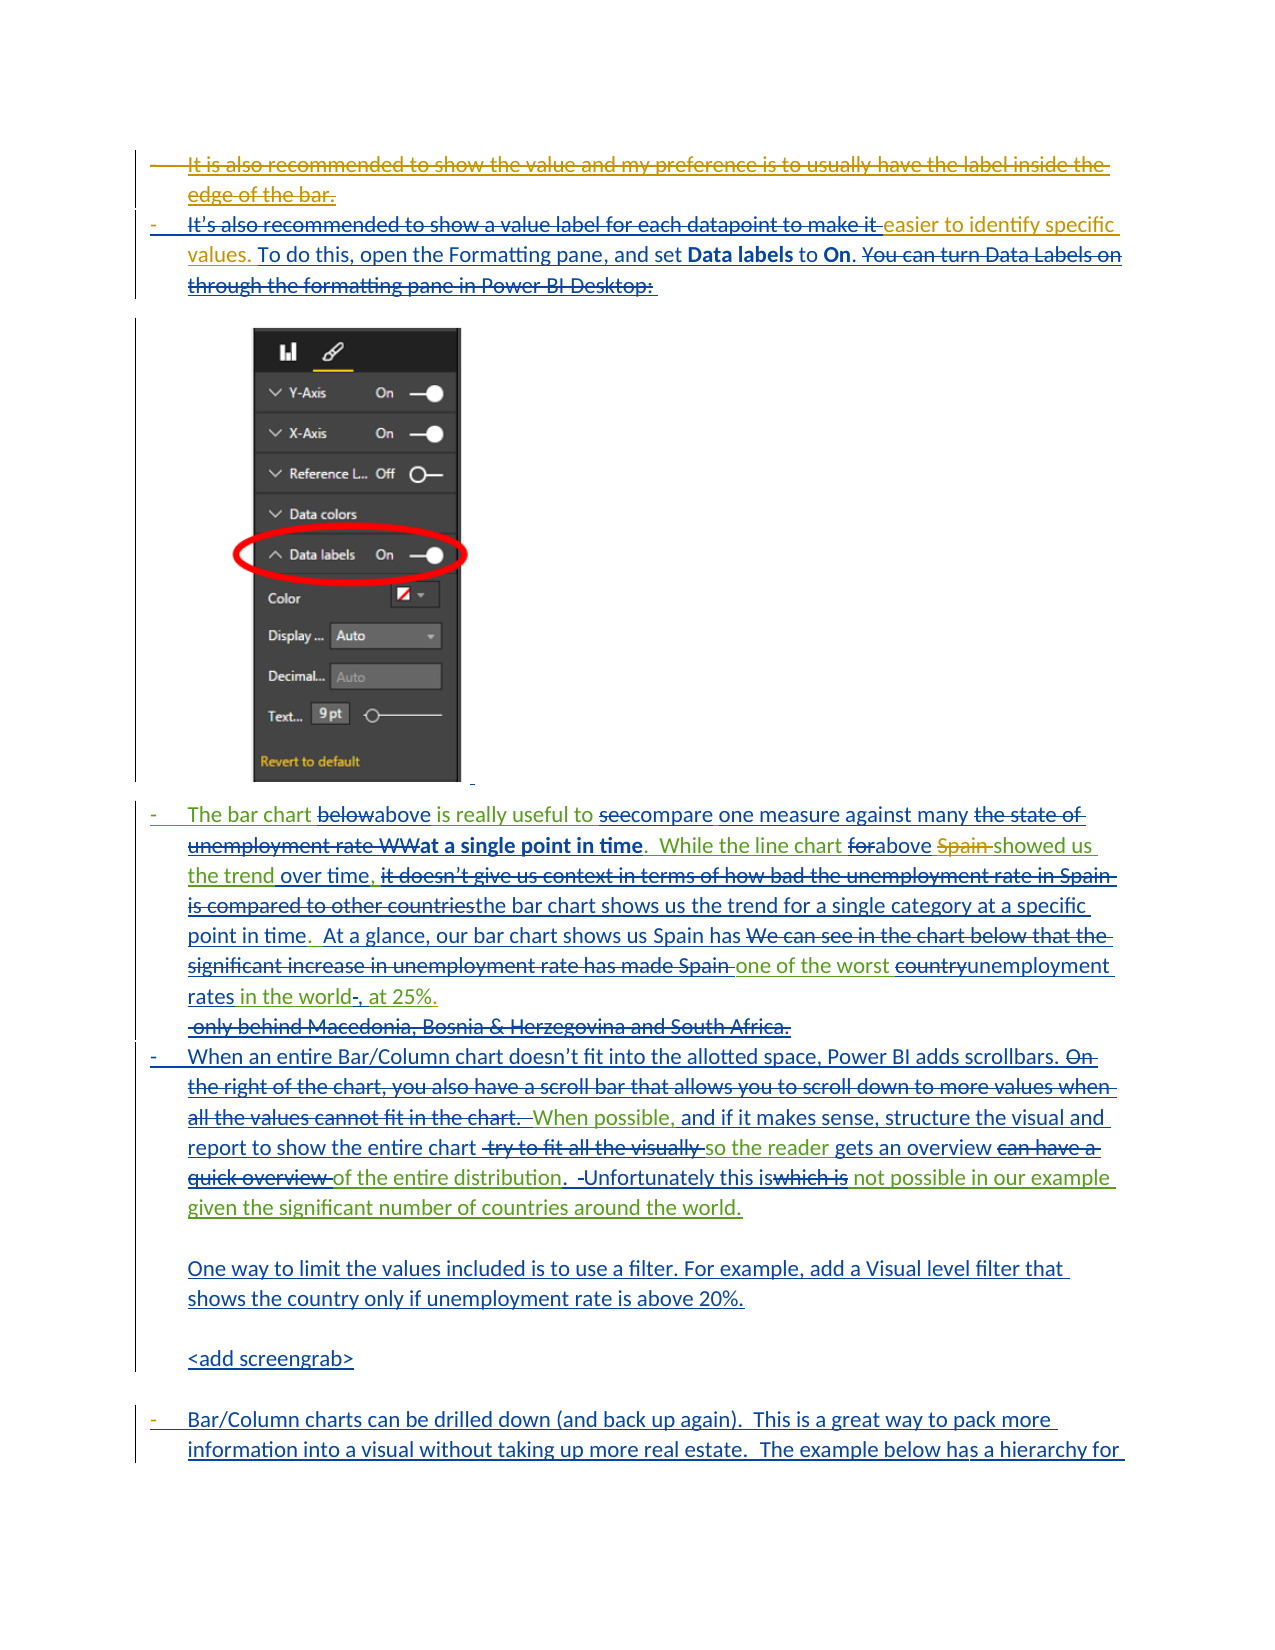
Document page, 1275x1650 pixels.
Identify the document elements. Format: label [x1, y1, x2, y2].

picture [225, 317, 470, 782]
